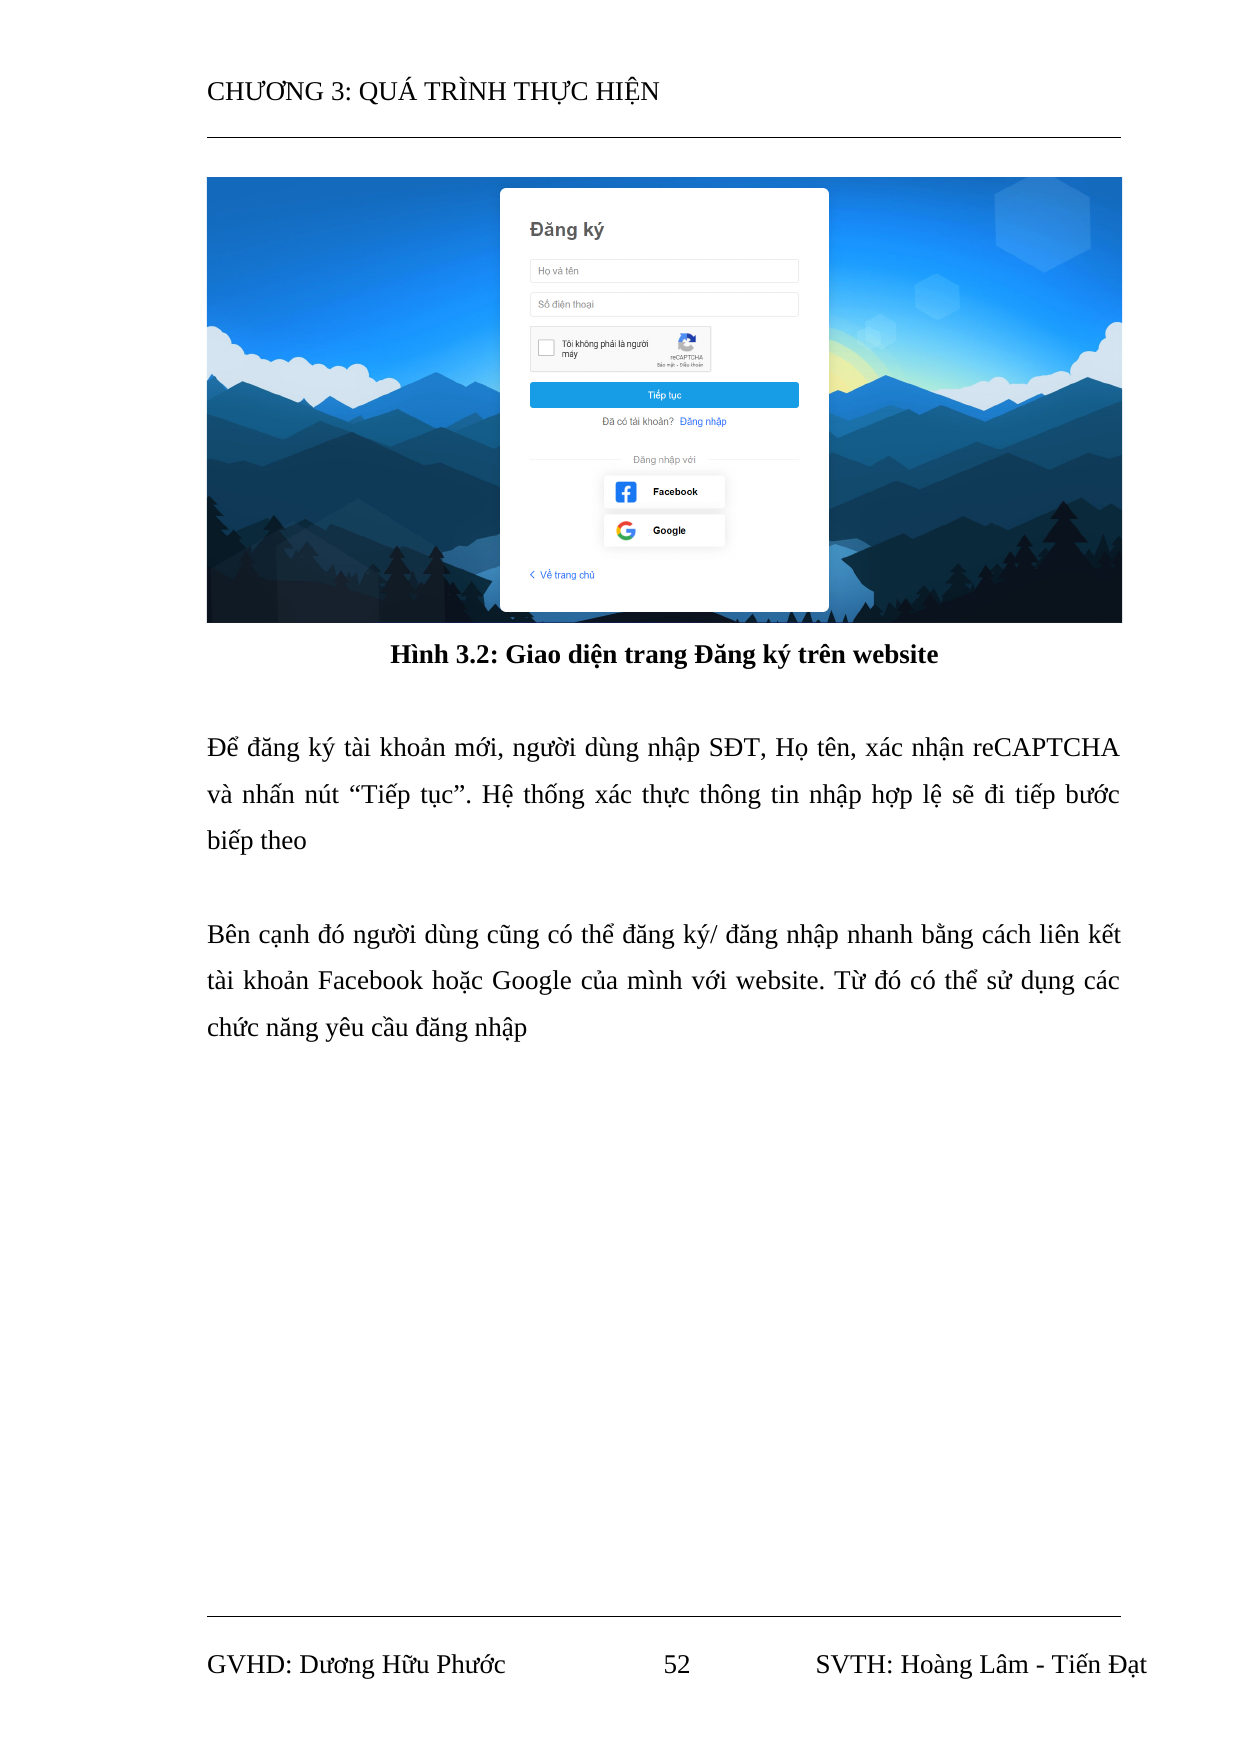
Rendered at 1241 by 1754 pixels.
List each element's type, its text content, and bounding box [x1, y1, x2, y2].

subtitle Hình 3.2: Giao diện trang Đăng ký trên website [207, 638, 1122, 669]
text Để đăng ký tài khoản mới, người dùng nhập SĐT, Họ tên, xác nhận reCAPTCHA và nhấn nút “Tiếp tục”. Hệ thống xác thực thông tin nhập hợp lệ sẽ đi tiếp bước biếp theo [207, 731, 1122, 856]
text Bên cạnh đó người dùng cũng có thể đăng ký/ đăng nhập nhanh bằng cách liên kết tài khoản Facebook hoặc Google của mình với website. Từ đó có thể sử dụng các chức năng yêu cầu đăng nhập [207, 918, 1122, 1042]
picture [206, 177, 1123, 623]
